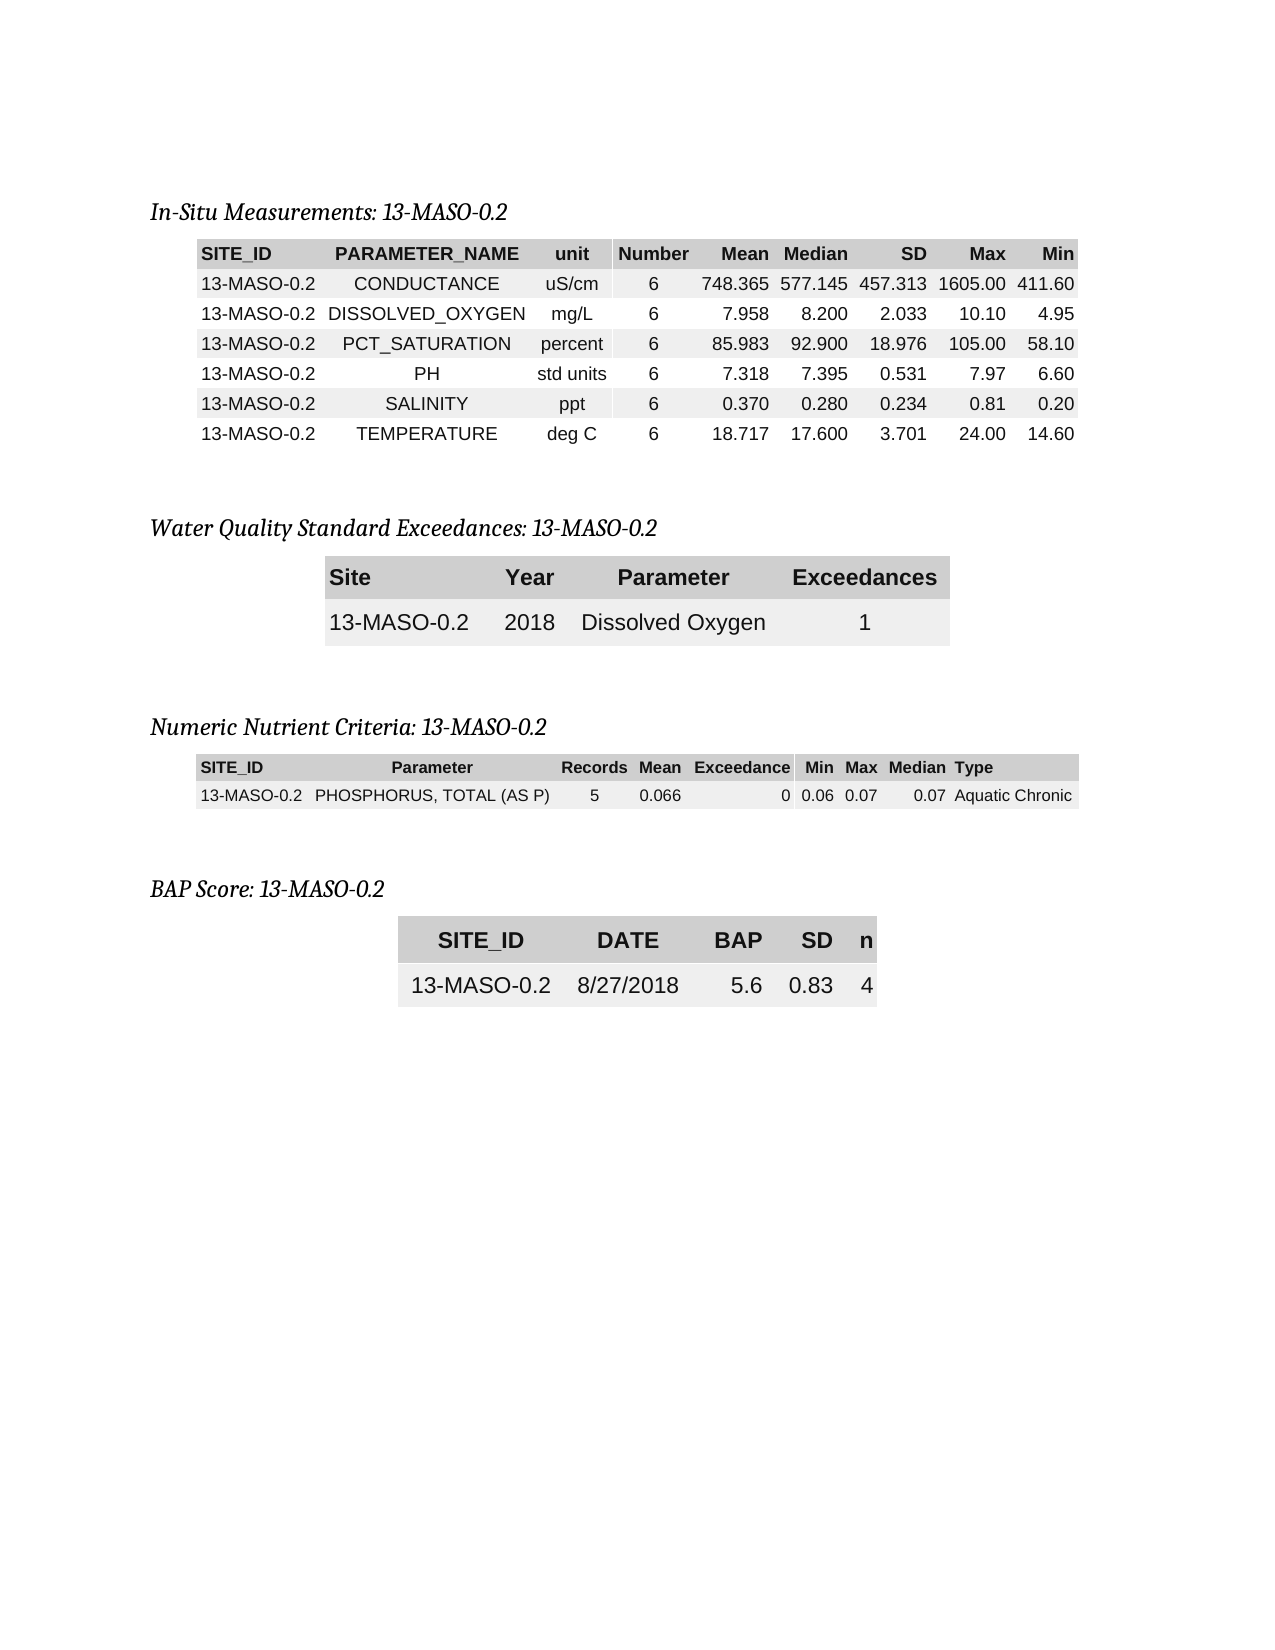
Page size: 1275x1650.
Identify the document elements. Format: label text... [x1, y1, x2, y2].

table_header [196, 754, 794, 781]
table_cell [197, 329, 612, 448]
text Water Quality Standard Exceedances: 13-MASO-0.2 [150, 514, 1125, 543]
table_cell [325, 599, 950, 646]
text Numeric Nutrient Criteria: 13-MASO-0.2 [150, 712, 1125, 741]
text BAP Score: 13-MASO-0.2 [150, 875, 1125, 904]
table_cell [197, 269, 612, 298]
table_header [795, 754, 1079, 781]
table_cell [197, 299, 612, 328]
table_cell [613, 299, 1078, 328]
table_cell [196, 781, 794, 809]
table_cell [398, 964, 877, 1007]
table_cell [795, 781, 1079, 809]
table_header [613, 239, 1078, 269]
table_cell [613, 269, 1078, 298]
text In-Situ Measurements: 13-MASO-0.2 [150, 197, 1125, 226]
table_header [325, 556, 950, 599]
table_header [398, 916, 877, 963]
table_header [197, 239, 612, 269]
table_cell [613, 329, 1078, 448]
